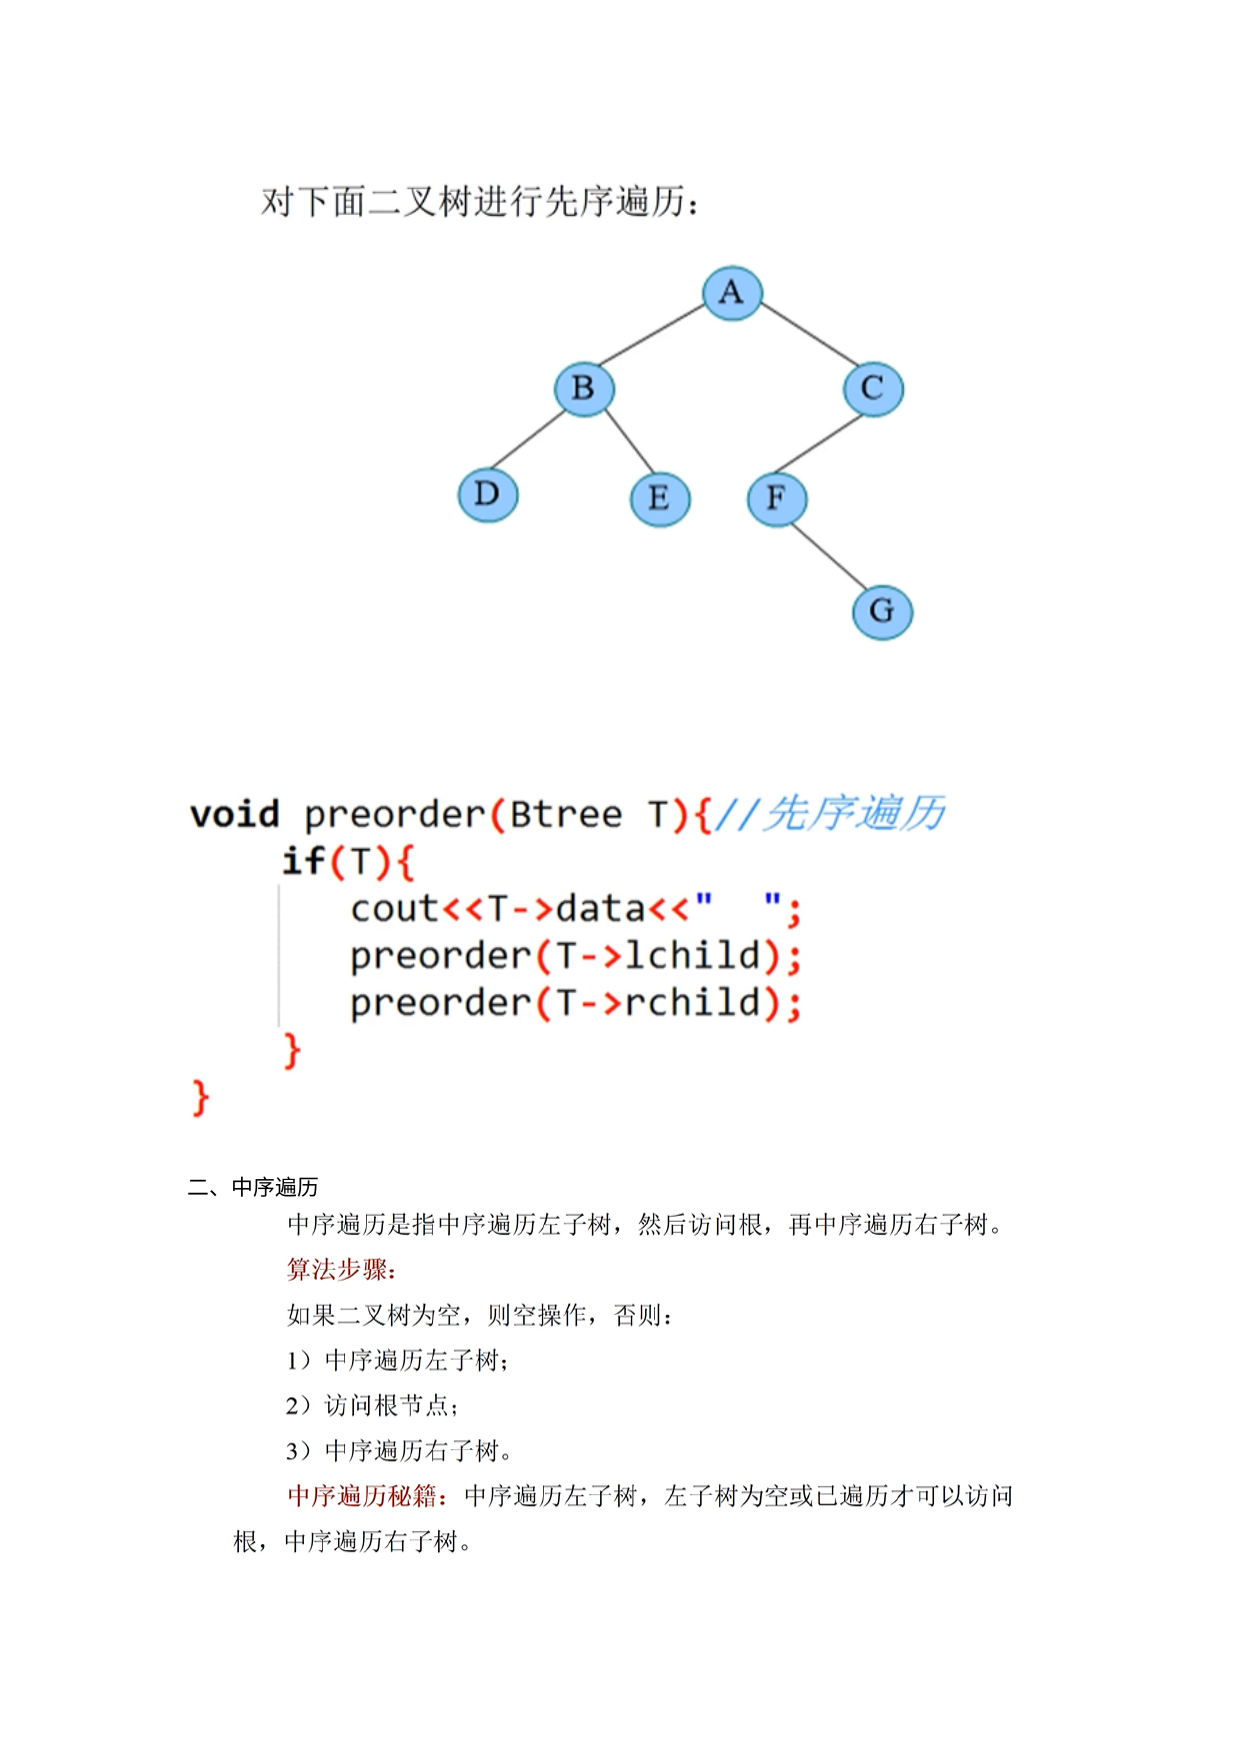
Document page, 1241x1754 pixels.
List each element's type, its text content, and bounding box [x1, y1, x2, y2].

text 二、中序遍历 [187, 1169, 1053, 1202]
picture [187, 162, 1053, 739]
picture [187, 779, 1051, 1124]
picture [187, 1202, 1051, 1569]
